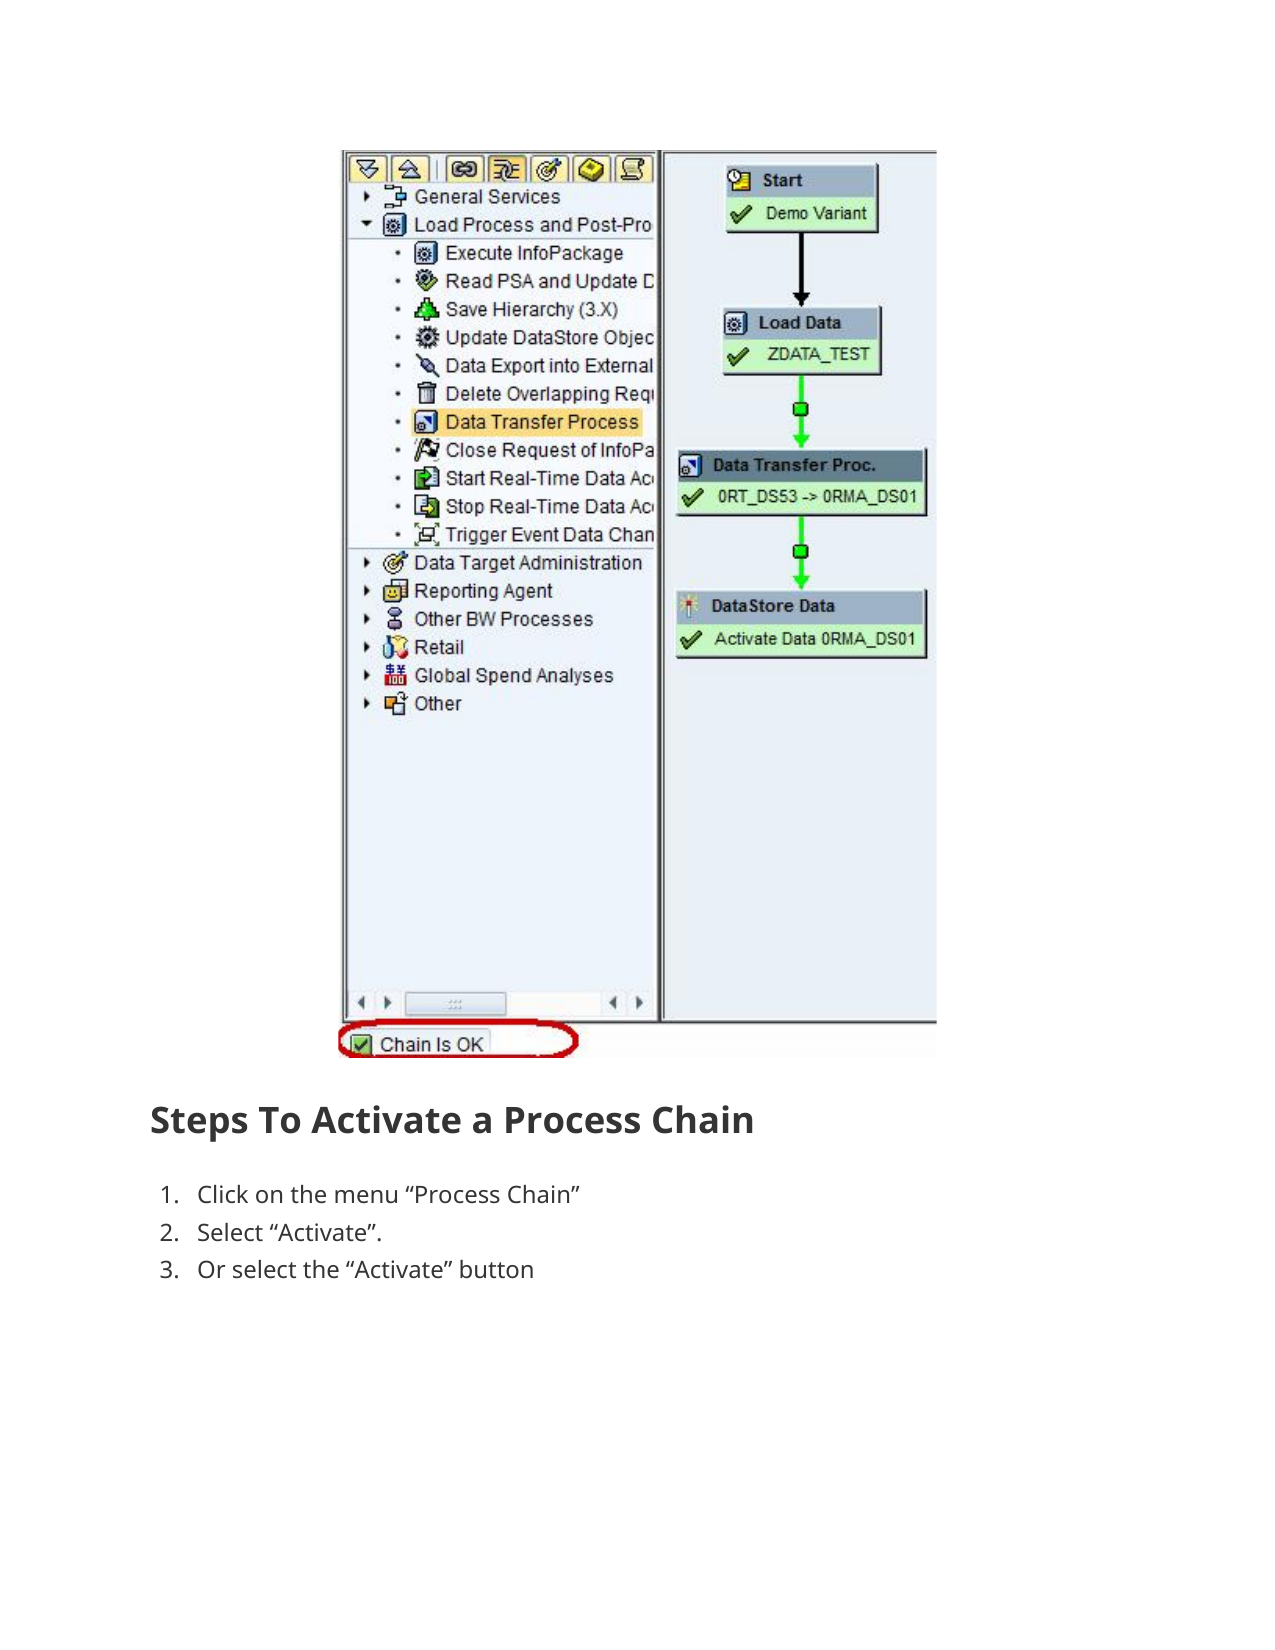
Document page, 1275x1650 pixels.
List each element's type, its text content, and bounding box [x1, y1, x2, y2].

list Or select the “Activate” button [159, 1248, 1125, 1285]
text Steps To Activate a Process Chain [150, 1081, 1125, 1144]
picture [338, 150, 937, 1058]
list Click on the menu “Process Chain” [159, 1173, 1125, 1210]
list Select “Activate”. [159, 1210, 1125, 1248]
